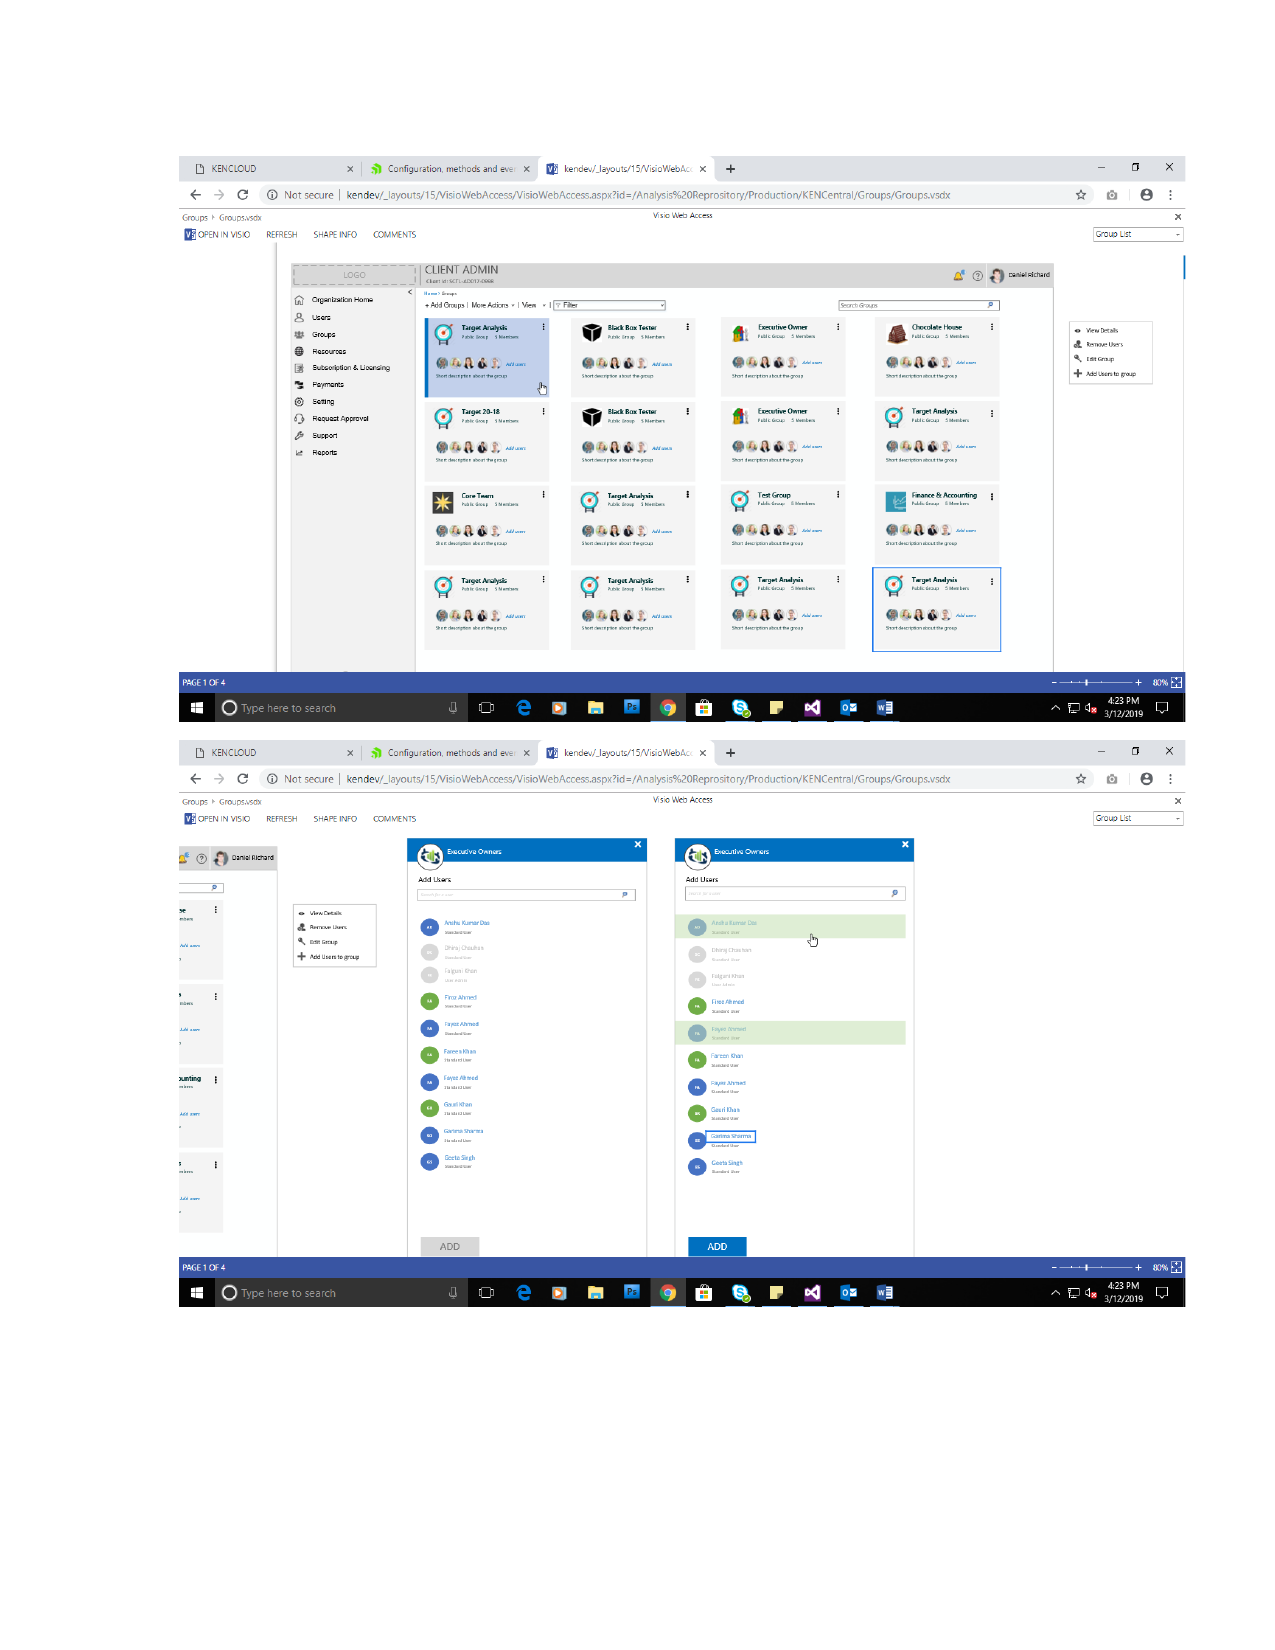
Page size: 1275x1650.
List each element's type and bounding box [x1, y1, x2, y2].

picture [179, 740, 1186, 1307]
picture [179, 156, 1186, 722]
